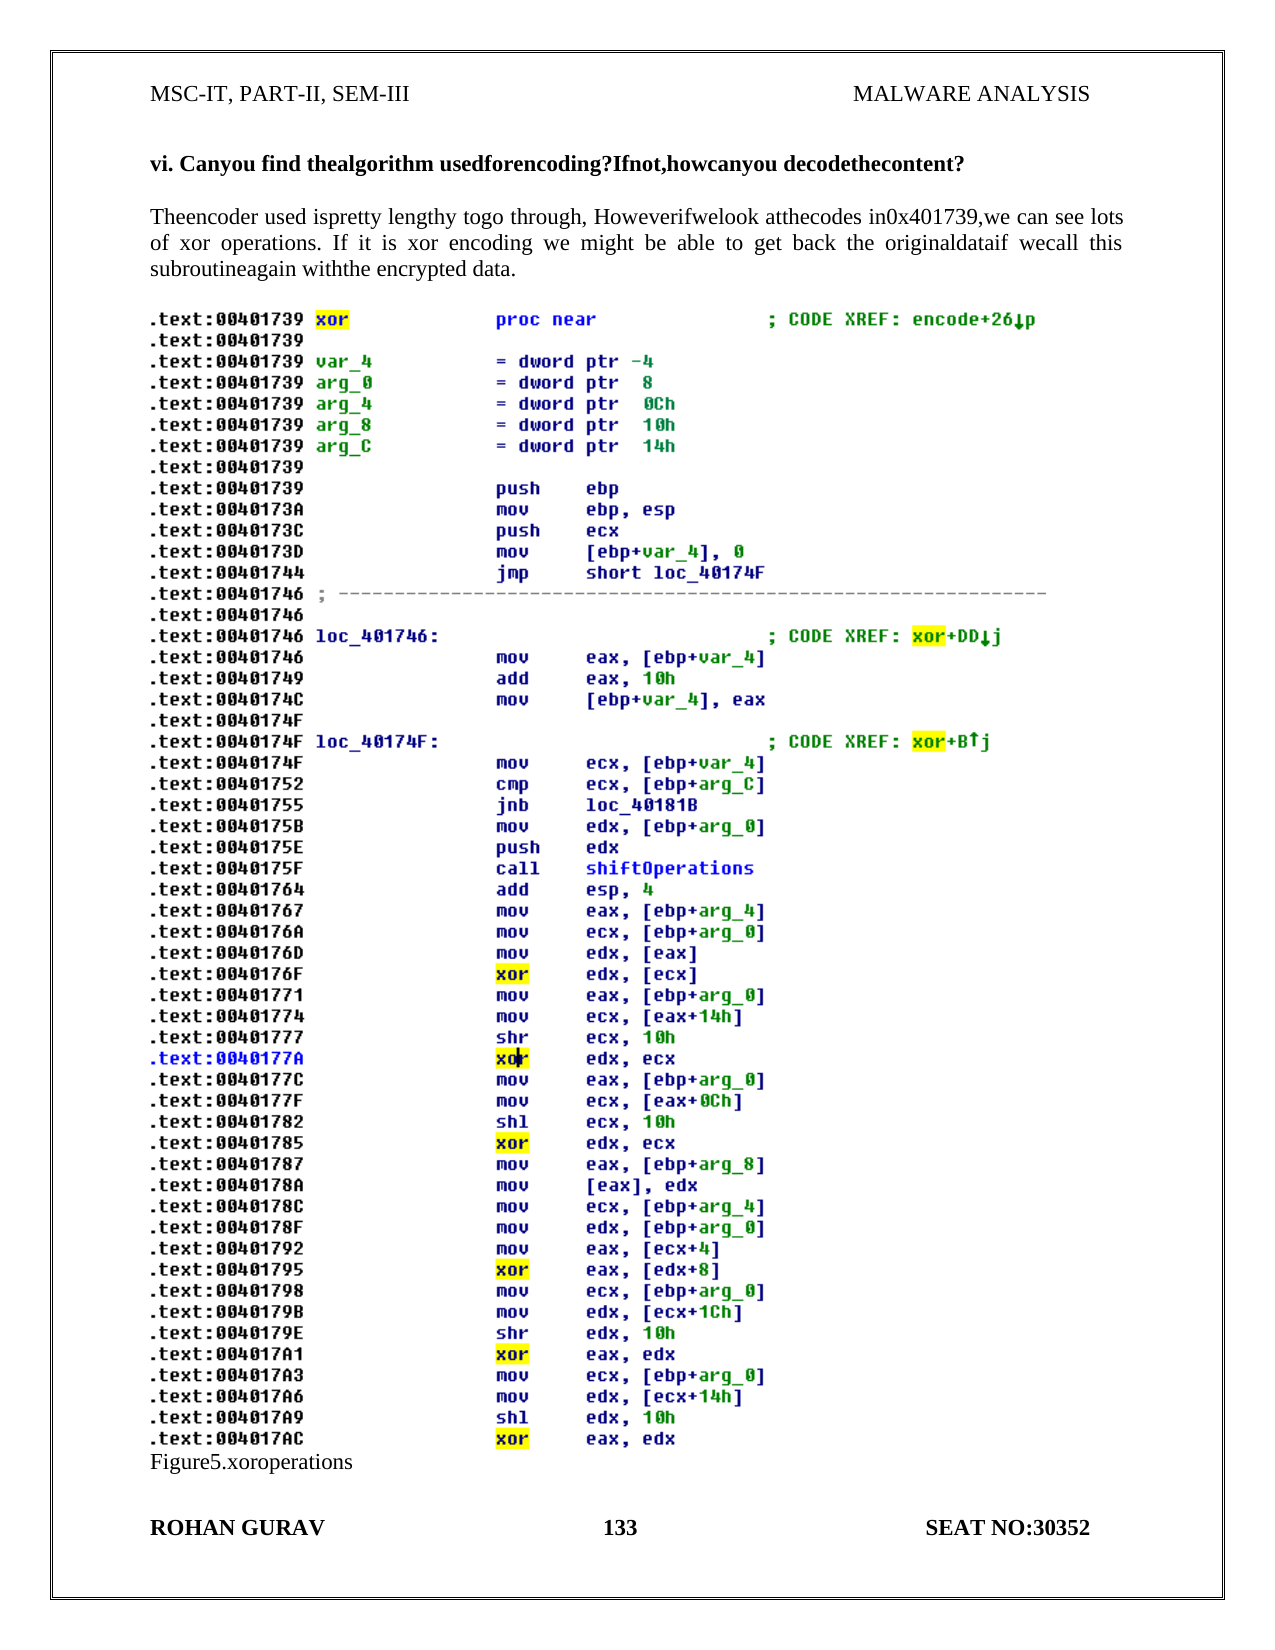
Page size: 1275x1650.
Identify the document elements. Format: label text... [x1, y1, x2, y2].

text Theencoder used ispretty lengthy togo through, Howeverifwelook atthecodes in0x401739,we can see lots of xor operations. If it is xor encoding we might be able to get back the originaldataif wecall this subroutineagain withthe encrypted data. [150, 203, 1125, 282]
subtitle vi. Canyou find thealgorithm usedforencoding?Ifnot,howcanyou decodethecontent? [150, 150, 1125, 176]
picture [151, 310, 1046, 1449]
